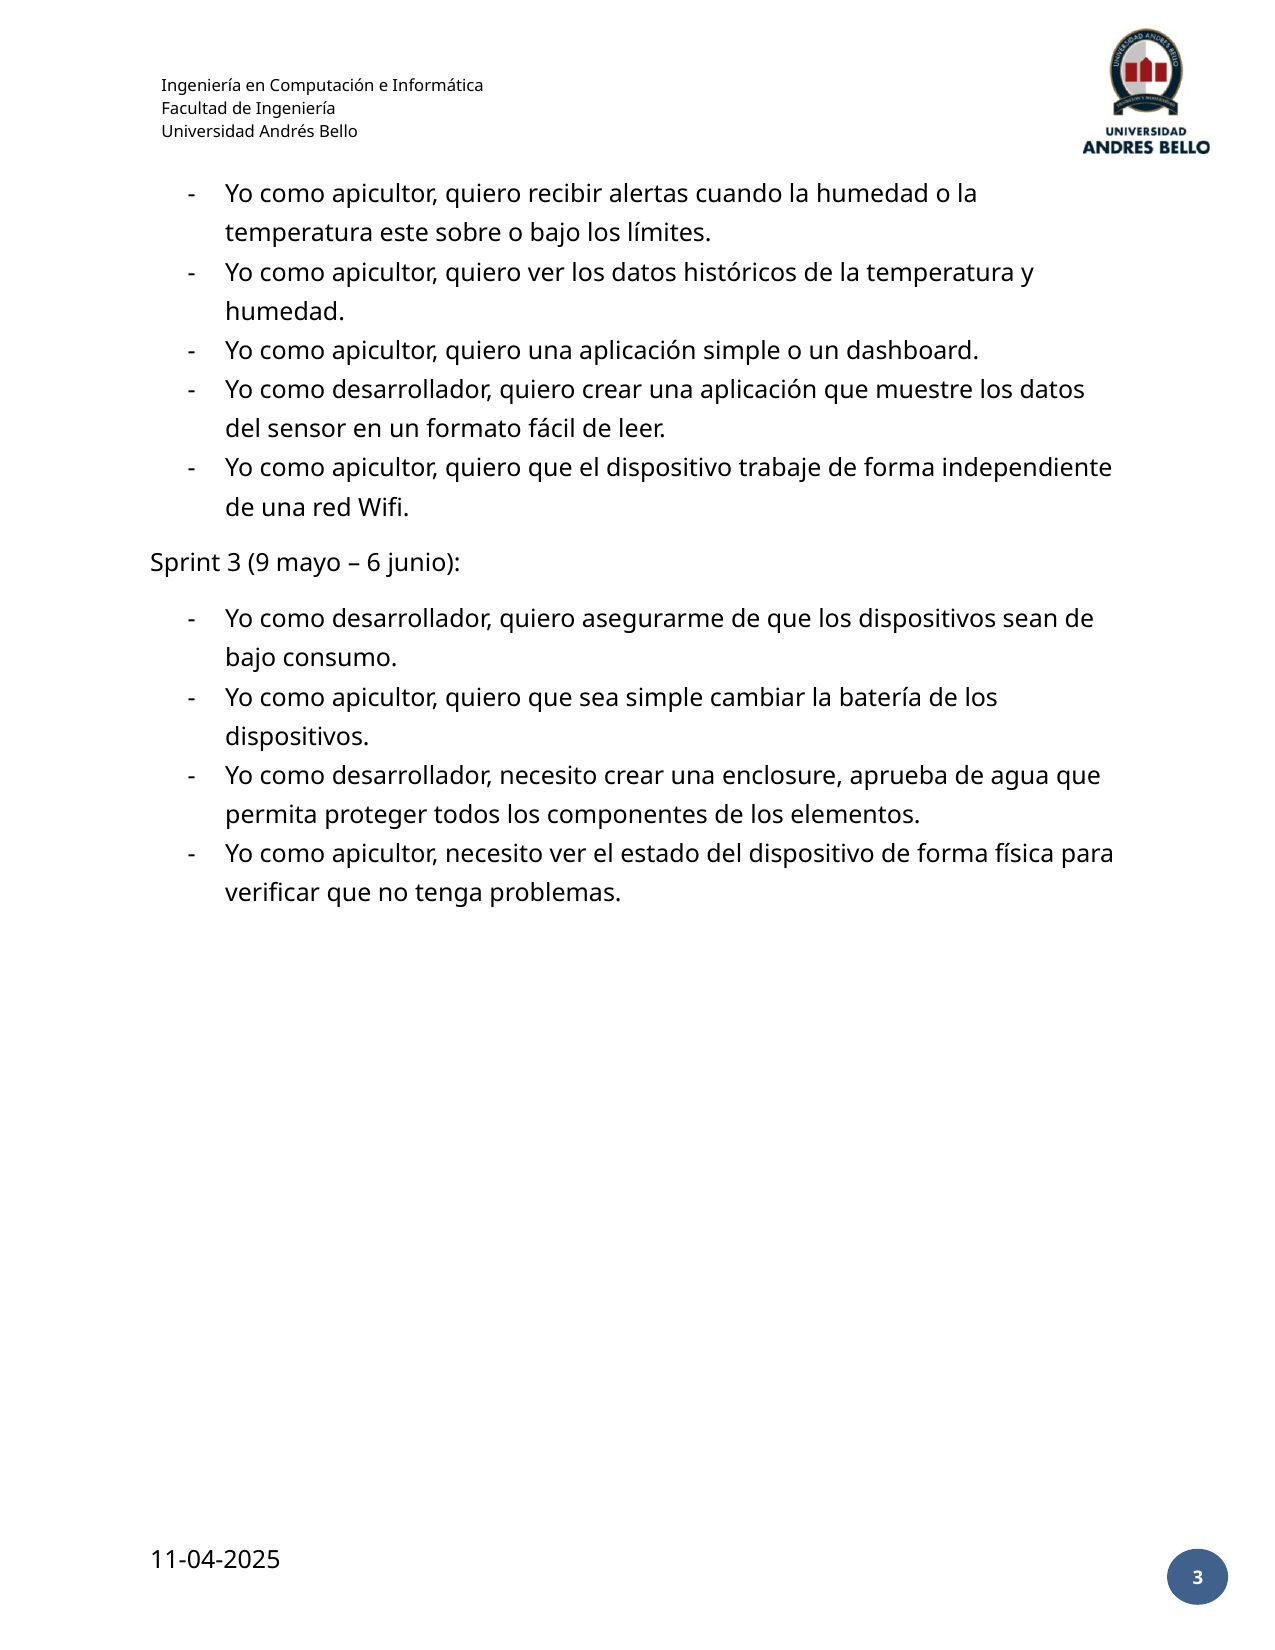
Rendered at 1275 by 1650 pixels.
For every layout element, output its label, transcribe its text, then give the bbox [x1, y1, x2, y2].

list Yo como desarrollador, quiero crear una aplicación que muestre los datos del sensor en un formato fácil de leer. [187, 372, 1125, 445]
picture [1082, 28, 1210, 154]
list Yo como apicultor, quiero que el dispositivo trabaje de forma independiente de una red Wifi. [187, 450, 1125, 523]
list Yo como apicultor, quiero una aplicación simple o un dashboard. [187, 333, 1125, 367]
list Yo como desarrollador, necesito crear una enclosure, aprueba de agua que permita proteger todos los componentes de los elementos. [187, 758, 1125, 831]
list Yo como apicultor, necesito ver el estado del dispositivo de forma física para verificar que no tenga problemas. [187, 836, 1125, 909]
list Yo como apicultor, quiero recibir alertas cuando la humedad o la temperatura este sobre o bajo los límites. [187, 176, 1125, 249]
list Yo como apicultor, quiero que sea simple cambiar la batería de los dispositivos. [187, 679, 1125, 752]
list Yo como apicultor, quiero ver los datos históricos de la temperatura y humedad. [187, 254, 1125, 327]
list Yo como desarrollador, quiero asegurarme de que los dispositivos sean de bajo consumo. [187, 601, 1125, 674]
text Sprint 3 (9 mayo – 6 junio): [150, 545, 1125, 579]
